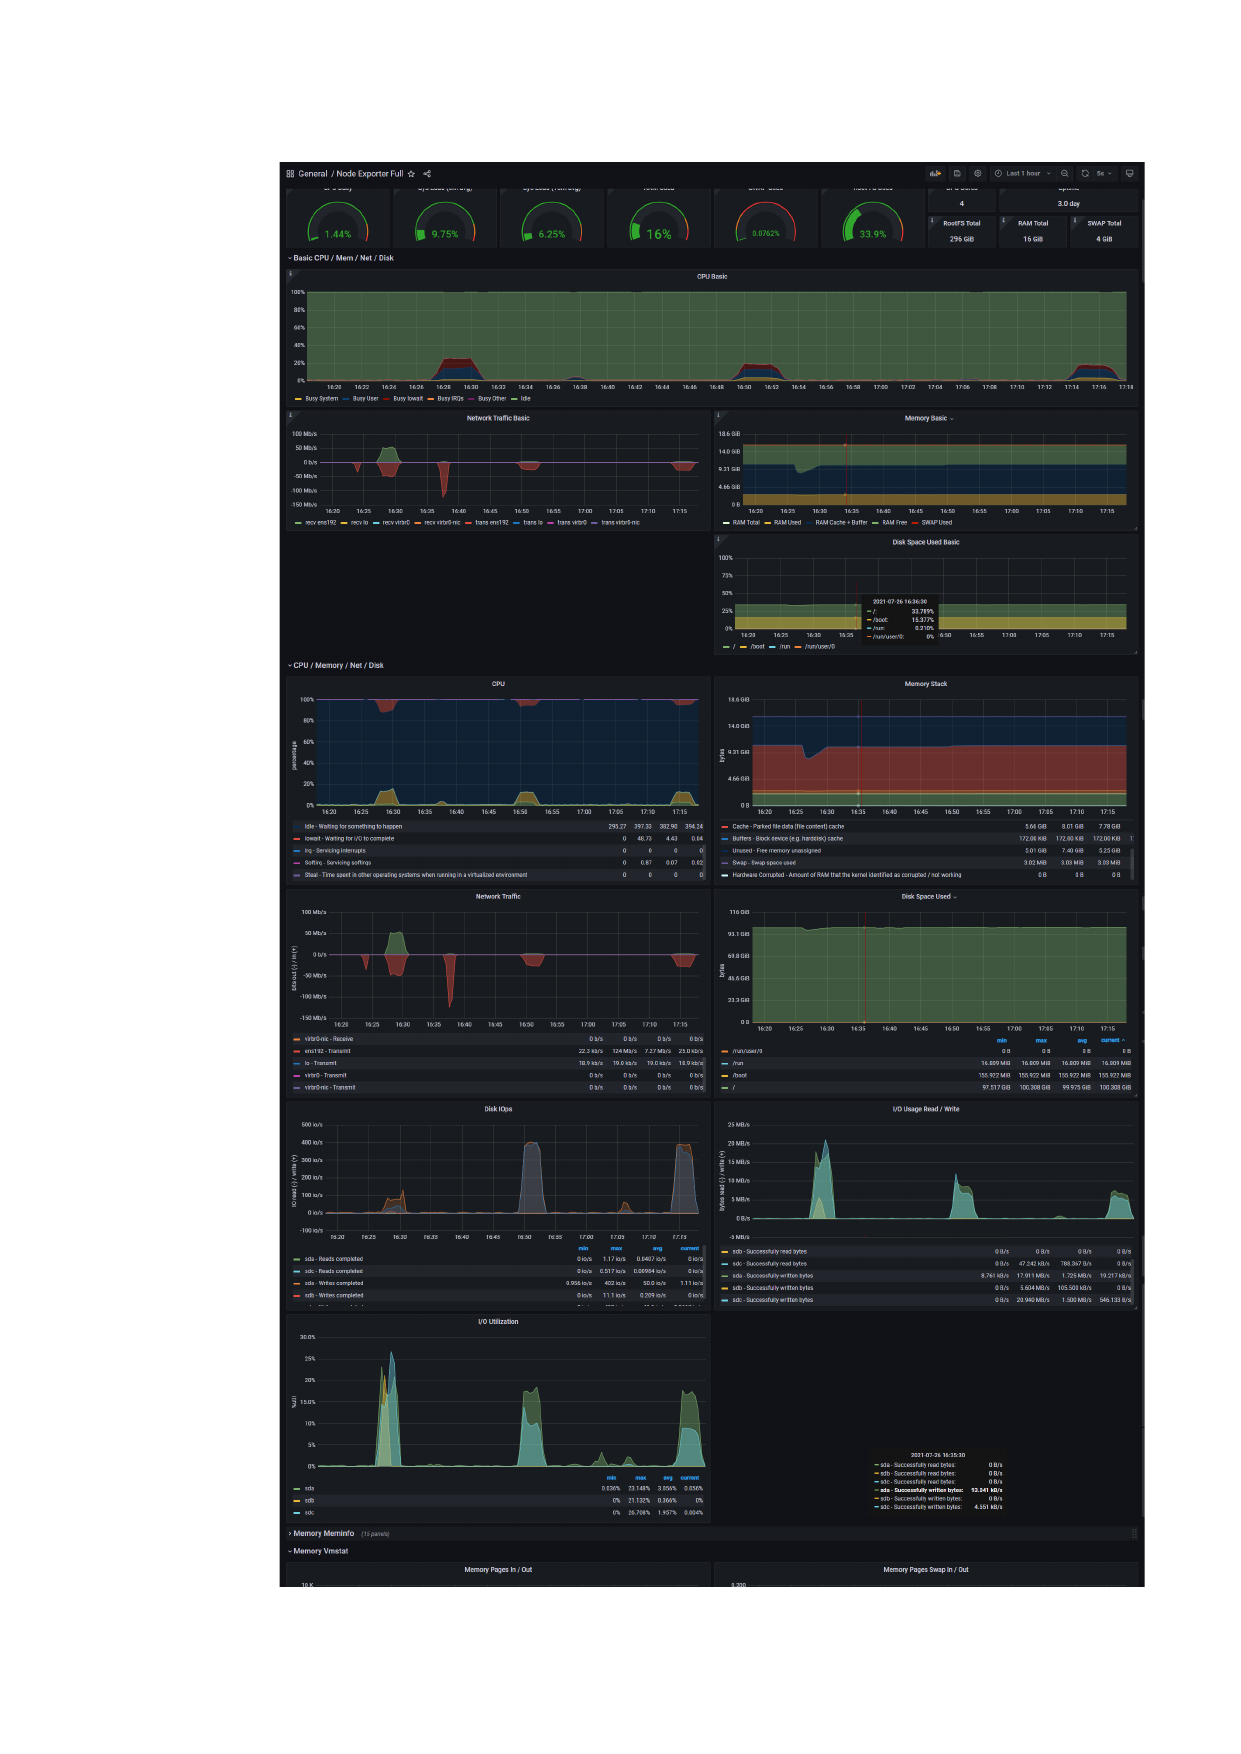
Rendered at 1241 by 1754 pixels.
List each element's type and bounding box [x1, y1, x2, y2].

picture [279, 162, 1145, 1587]
